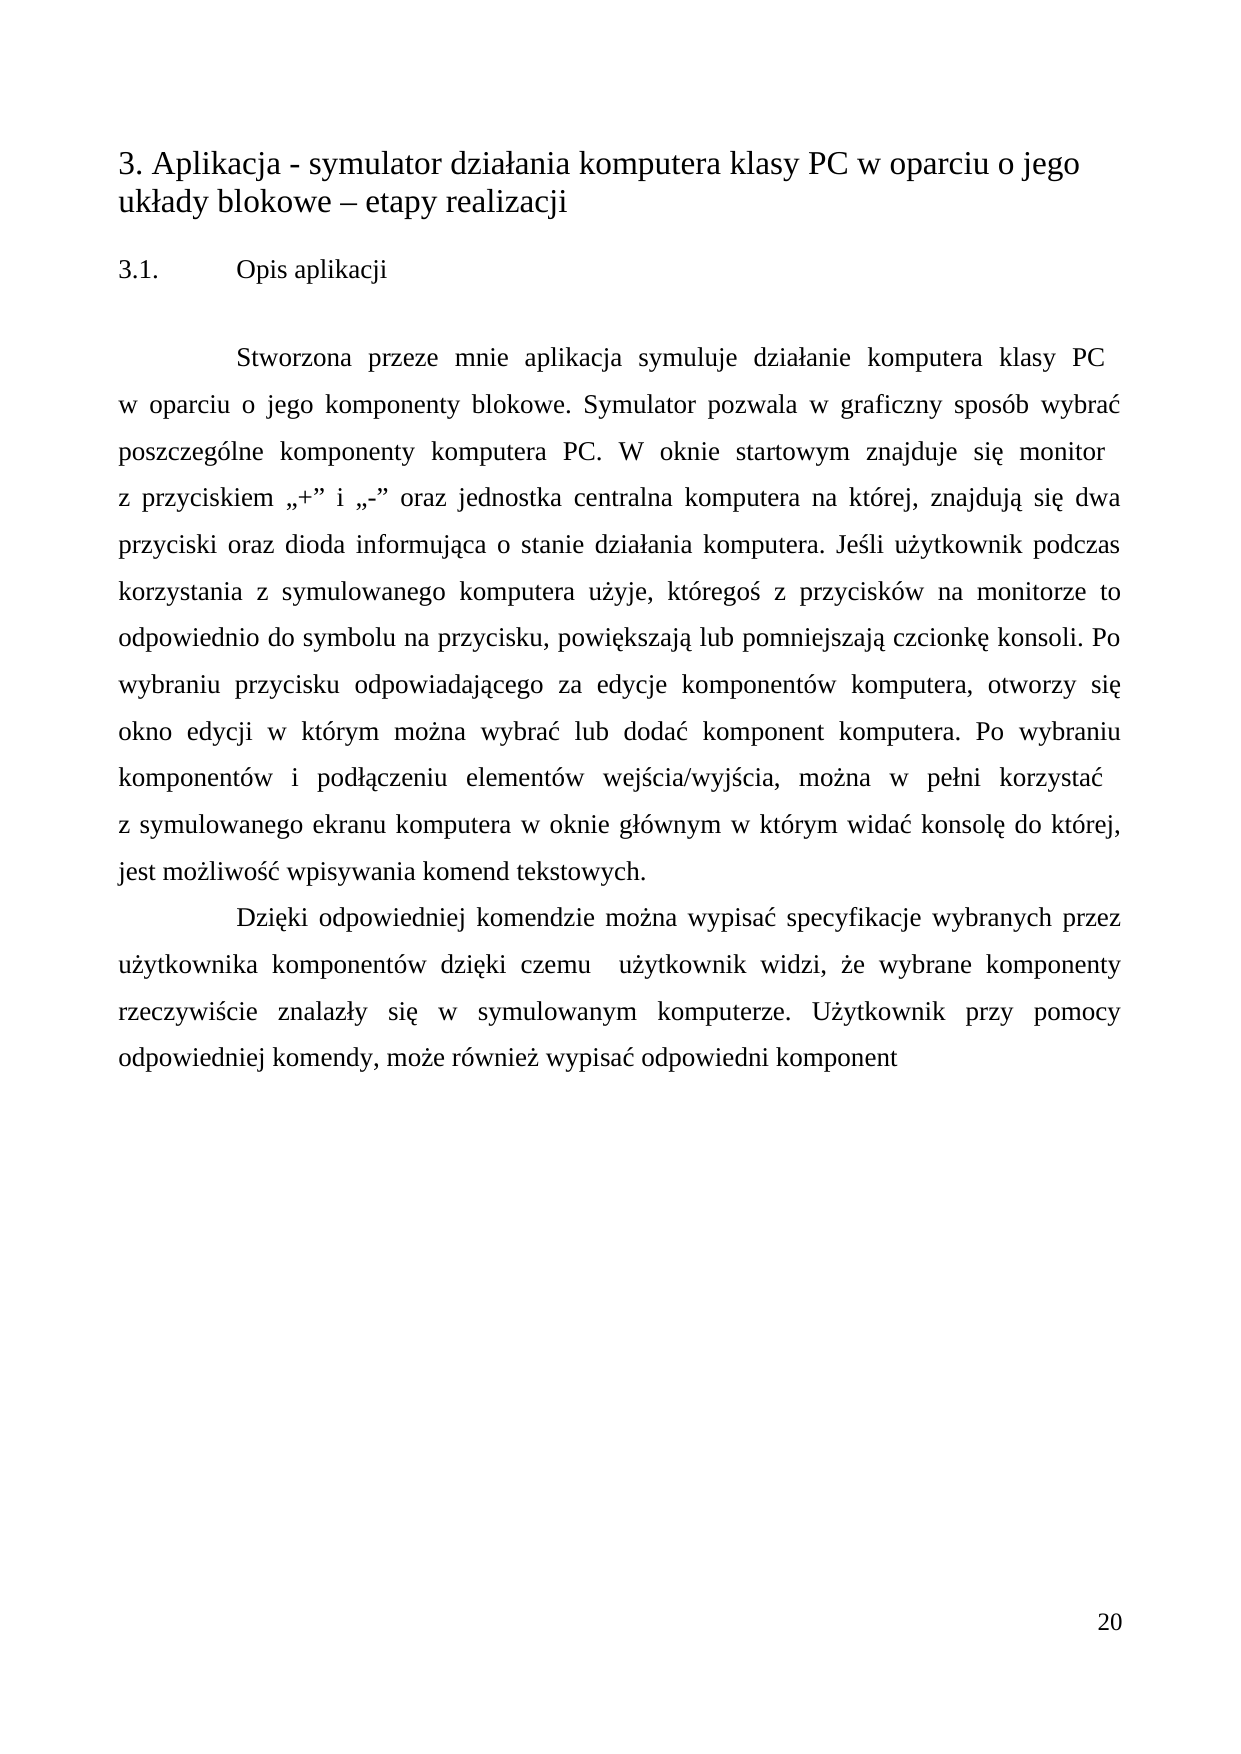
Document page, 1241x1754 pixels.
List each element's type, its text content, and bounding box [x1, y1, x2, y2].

text Dzięki odpowiedniej komendzie można wypisać specyfikacje wybranych przez użytkownika komponentów dzięki czemu użytkownik widzi, że wybrane komponenty rzeczywiście znalazły się w symulowanym komputerze. Użytkownik przy pomocy odpowiedniej komendy, może również wypisać odpowiedni komponent [118, 901, 1122, 1072]
text Stworzona przeze mnie aplikacja symuluje działanie komputera klasy PC w oparciu o jego komponenty blokowe. Symulator pozwala w graficzny sposób wybrać poszczególne komponenty komputera PC. W oknie startowym znajduje się monitor z przyciskiem „+” i „-” oraz jednostka centralna komputera na której, znajdują się dwa przyciski oraz dioda informująca o stanie działania komputera. Jeśli użytkownik podczas korzystania z symulowanego komputera użyje, któregoś z przycisków na monitorze to odpowiednio do symbolu na przycisku, powiększają lub pomniejszają czcionkę konsoli. Po wybraniu przycisku odpowiadającego za edycje komponentów komputera, otworzy się okno edycji w którym można wybrać lub dodać komponent komputera. Po wybraniu komponentów i podłączeniu elementów wejścia/wyjścia, można w pełni korzystać z symulowanego ekranu komputera w oknie głównym w którym widać konsolę do której, jest możliwość wpisywania komend tekstowych. [118, 341, 1122, 886]
subtitle 3. Aplikacja - symulator działania komputera klasy PC w oparciu o jego układy blokowe – etapy realizacji [118, 143, 1122, 220]
subtitle 3.1. Opis aplikacji [118, 253, 1122, 284]
